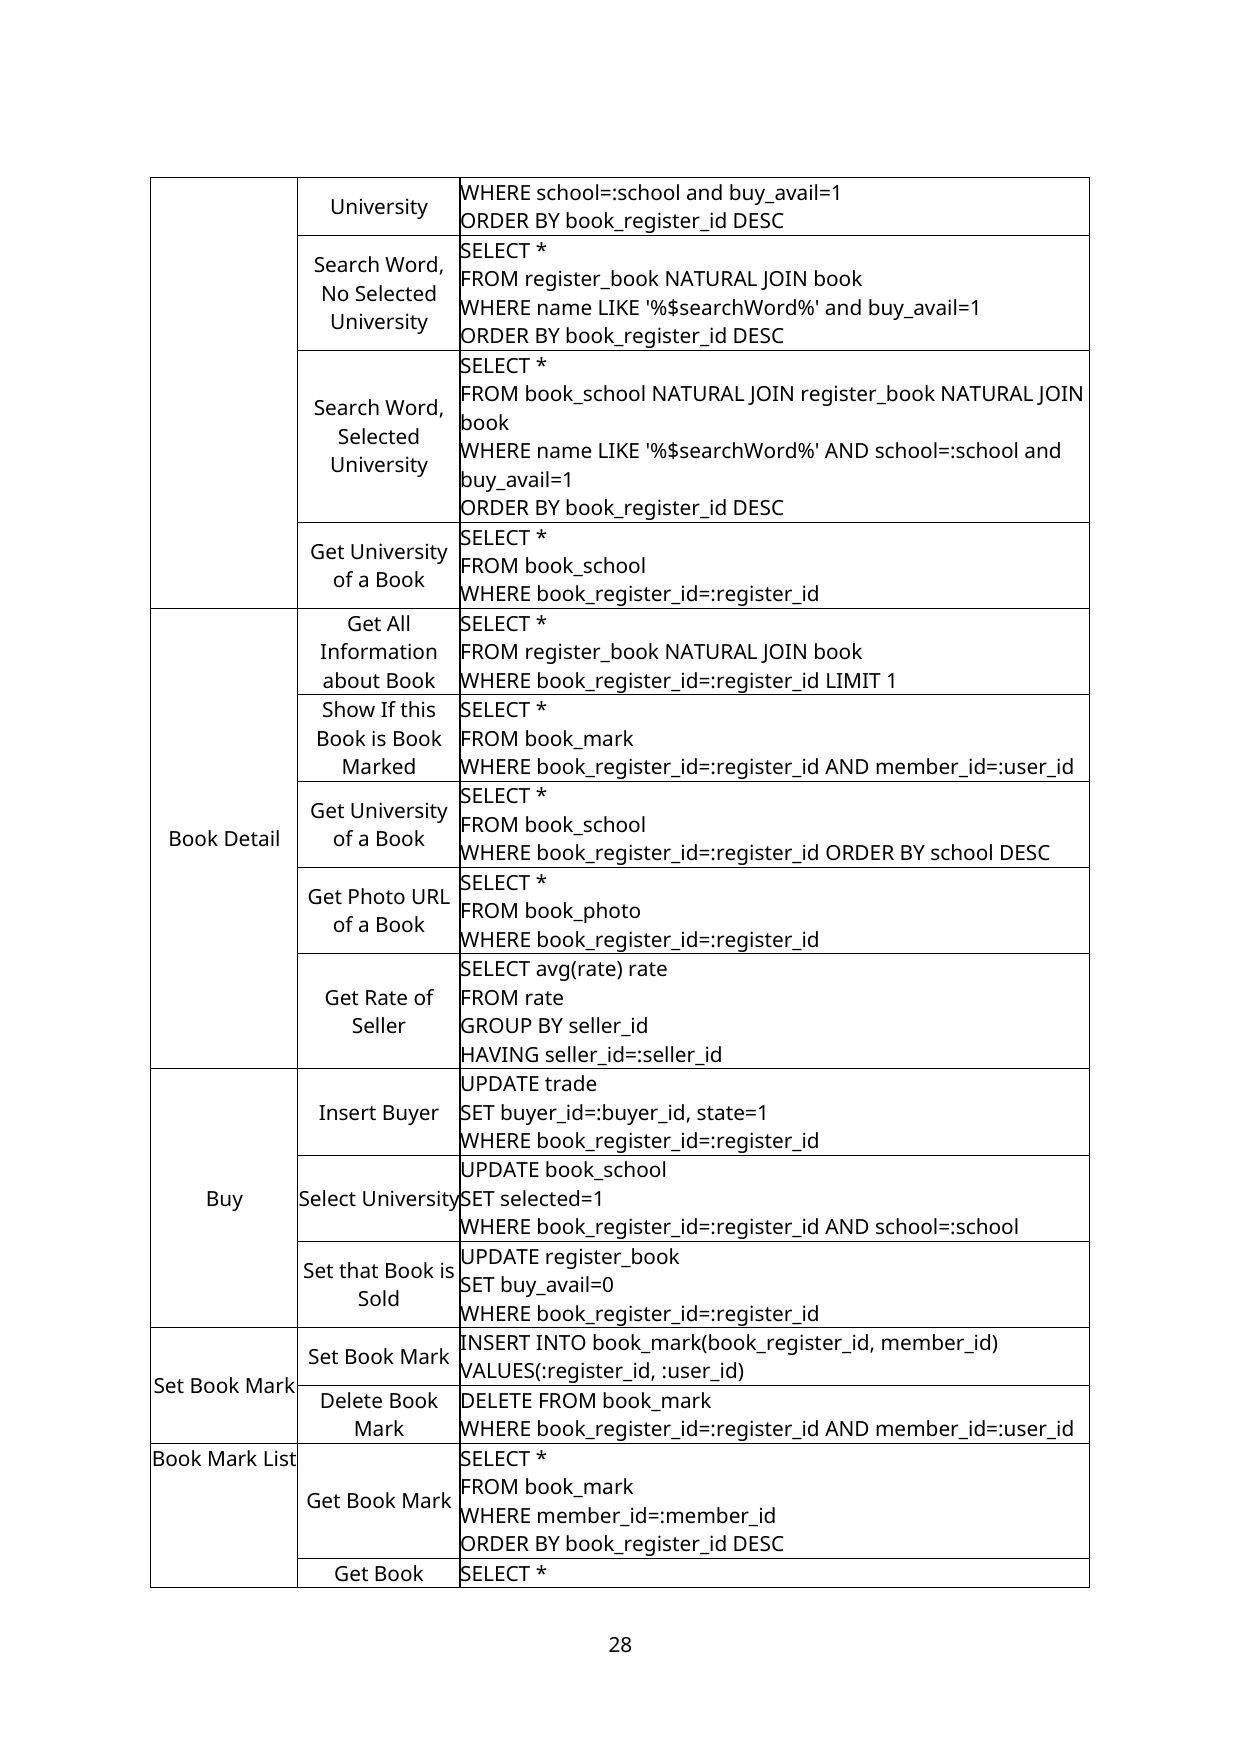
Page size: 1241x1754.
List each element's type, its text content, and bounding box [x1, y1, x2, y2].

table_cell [461, 1559, 1089, 1587]
table_cell Show If this Book is Book Marked [298, 695, 459, 781]
table_cell Delete Book Mark [298, 1386, 459, 1443]
table_cell SELECT * FROM book_school WHERE book_register_id=:register_id [461, 523, 1089, 608]
table_cell SELECT avg(rate) rate FROM rate GROUP BY seller_id HAVING seller_id=:seller_id [461, 954, 1089, 1068]
table_cell Get Book Mark [298, 1444, 459, 1558]
table_cell INSERT INTO book_mark(book_register_id, member_id) VALUES(:register_id, :user_id) [461, 1328, 1089, 1385]
table_cell UPDATE register_book SET buy_avail=0 WHERE book_register_id=:register_id [461, 1242, 1089, 1327]
table_cell SELECT * FROM book_school NATURAL JOIN register_book NATURAL JOIN book WHERE name LIKE '%$searchWord%' AND school=:school and buy_avail=1 ORDER BY book_register_id DESC [461, 351, 1089, 522]
table_cell Get All Information about Book [298, 609, 459, 694]
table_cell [298, 178, 459, 235]
table_cell Insert Buyer [298, 1069, 459, 1154]
table_cell SELECT * FROM book_school WHERE book_register_id=:register_id ORDER BY school DESC [461, 782, 1089, 867]
table_cell Get Rate of Seller [298, 954, 459, 1068]
table_cell Set that Book is Sold [298, 1242, 459, 1327]
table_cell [298, 1559, 459, 1587]
table_cell Search Word, No Selected University [298, 236, 459, 350]
table_cell Get University of a Book [298, 523, 459, 608]
table_cell Search Word, Selected University [298, 351, 459, 522]
table_cell SELECT * FROM book_mark WHERE book_register_id=:register_id AND member_id=:user_id [461, 695, 1089, 781]
table_cell Book Detail [151, 609, 297, 1068]
table_cell SELECT * FROM register_book NATURAL JOIN book WHERE name LIKE '%$searchWord%' and buy_avail=1 ORDER BY book_register_id DESC [461, 236, 1089, 350]
table_cell Set Book Mark [151, 1328, 297, 1443]
table_cell SELECT * FROM register_book NATURAL JOIN book WHERE book_register_id=:register_id LIMIT 1 [461, 609, 1089, 694]
table_cell Buy [151, 1069, 297, 1327]
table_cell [461, 178, 1089, 235]
table_cell UPDATE trade SET buyer_id=:buyer_id, state=1 WHERE book_register_id=:register_id [461, 1069, 1089, 1154]
table_cell Get University of a Book [298, 782, 459, 867]
table_cell SELECT * FROM book_photo WHERE book_register_id=:register_id [461, 868, 1089, 953]
table_cell Select University [298, 1156, 459, 1241]
table_cell UPDATE book_school SET selected=1 WHERE book_register_id=:register_id AND school=:school [461, 1156, 1089, 1241]
table_cell Book Mark List [151, 1444, 297, 1587]
table_cell Set Book Mark [298, 1328, 459, 1385]
table_cell Get Photo URL of a Book [298, 868, 459, 953]
table_cell DELETE FROM book_mark WHERE book_register_id=:register_id AND member_id=:user_id [461, 1386, 1089, 1443]
table_cell SELECT * FROM book_mark WHERE member_id=:member_id ORDER BY book_register_id DESC [461, 1444, 1089, 1558]
